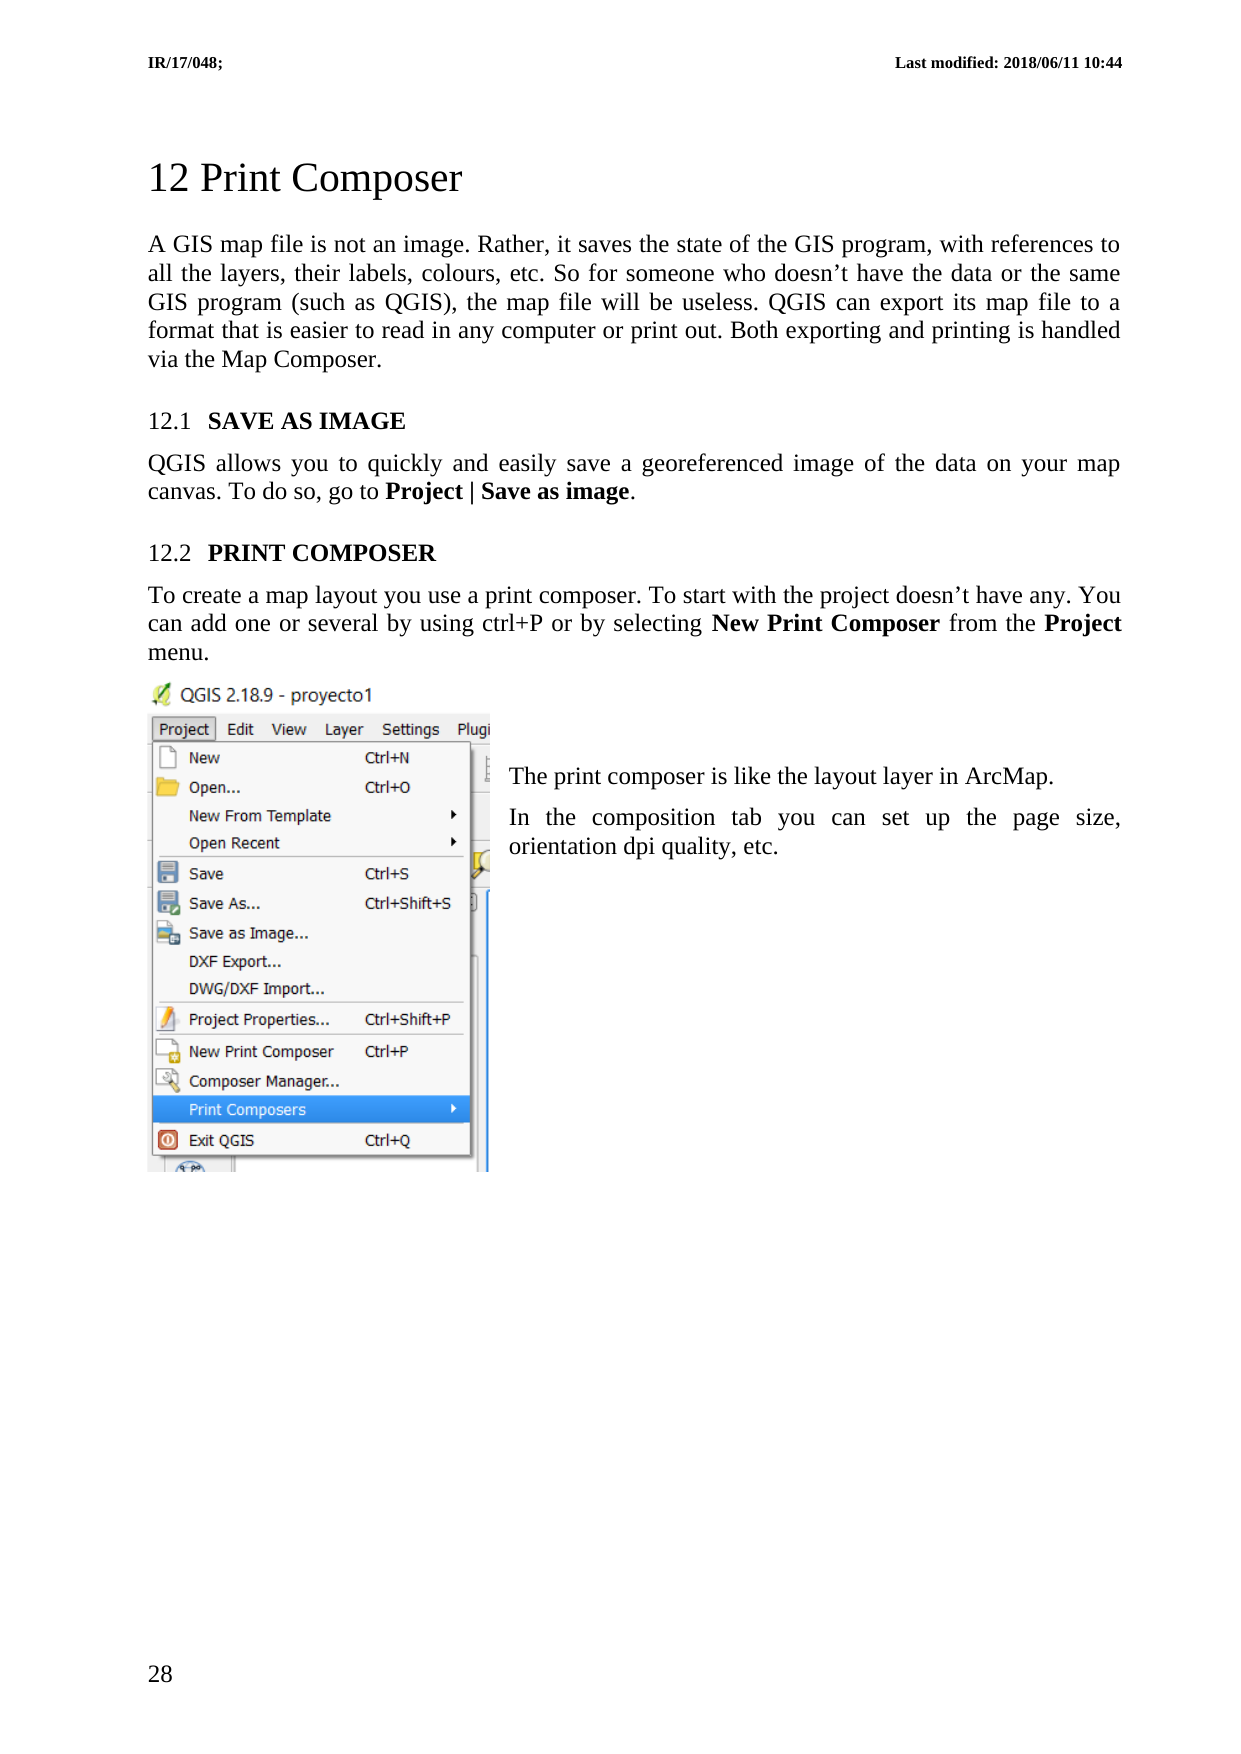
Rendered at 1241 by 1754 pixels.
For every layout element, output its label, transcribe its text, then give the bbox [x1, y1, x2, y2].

text In the composition tab you can set up the page size, orientation dpi quality, etc. [490, 802, 1122, 860]
text To create a map layout you use a print composer. To start with the project doesn’t have any. You can add one or several by using ctrl+P or by selecting New Print Composer from the Project menu. [148, 580, 1122, 666]
text The print composer is like the layout layer in ArcMap. [490, 761, 1122, 790]
text QGIS allows you to quickly and easily save a georeferenced image of the data on your map canvas. To do so, go to Project | Save as image. [148, 448, 1122, 505]
subtitle Print Composer [148, 152, 1122, 200]
subtitle Save as Image [148, 406, 1122, 435]
picture [147, 677, 490, 1172]
text A GIS map file is not an image. Rather, it saves the state of the GIS program, with references to all the layers, their labels, colours, etc. So for someone who doesn’t have the data or the same GIS program (such as QGIS), the map file will be useless. QGIS can export its map file to a format that is easier to read in any computer or print out. Both exporting and printing is handled via the Map Composer. [148, 229, 1122, 373]
subtitle Print Composer [148, 538, 1122, 567]
